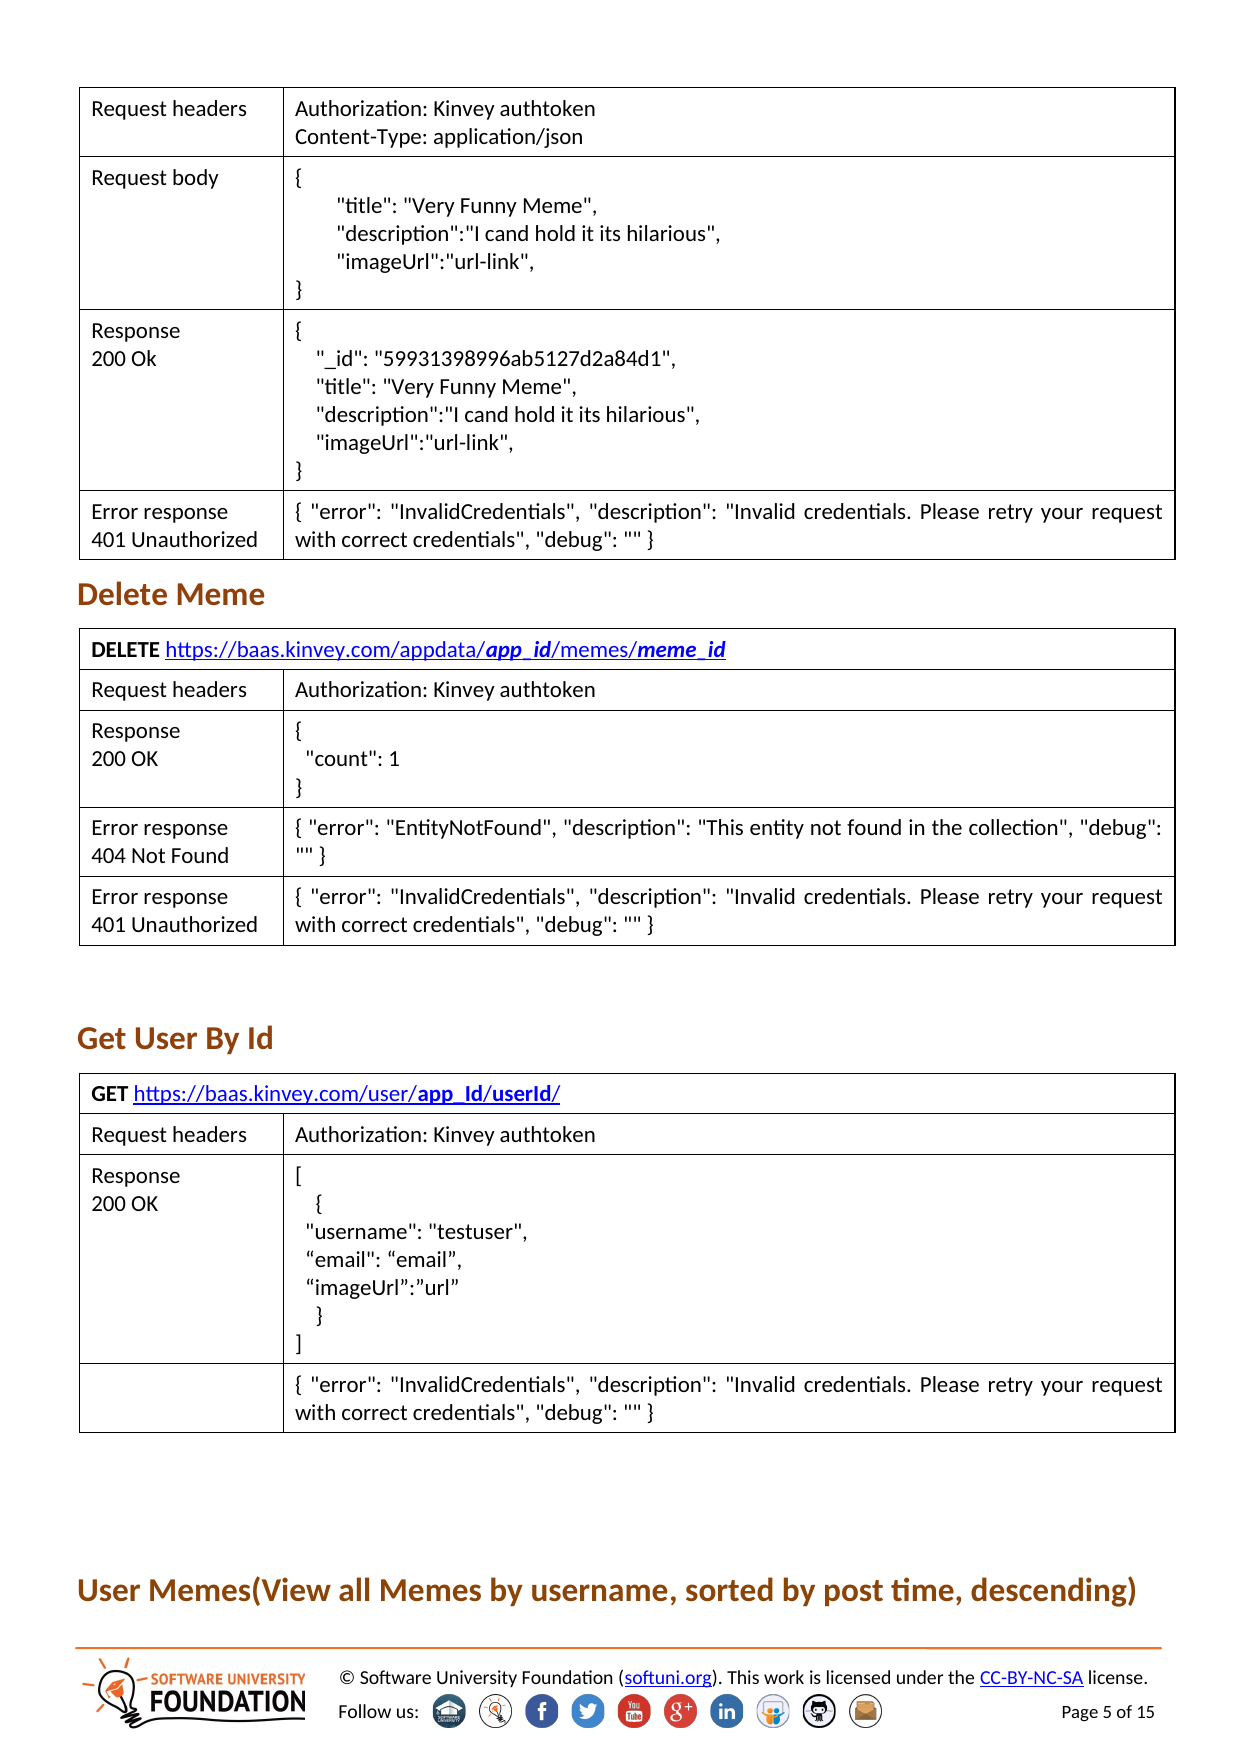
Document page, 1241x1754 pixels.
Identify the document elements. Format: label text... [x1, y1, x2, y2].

table_cell Authorization: Kinvey authtoken Content-Type: application/json [284, 88, 1174, 156]
table_cell Request body [80, 157, 283, 309]
table_cell { "error": "InvalidCredentials", "description": "Invalid credentials. Please retry your request with correct credentials", "debug": "" } [284, 877, 1174, 944]
picture [571, 1694, 605, 1728]
picture [710, 1694, 744, 1728]
picture [849, 1694, 882, 1728]
table_cell { "_id": "59931398996ab5127d2a84d1", "title": "Very Funny Meme", "description":"I cand hold it its hilarious", "imageUrl":"url-link", } [284, 310, 1174, 490]
table_header DELETE https://baas.kinvey.com/appdata/app_id/memes/meme_id [80, 629, 1174, 669]
subtitle Delete Meme [77, 573, 1163, 613]
table_cell Authorization: Kinvey authtoken [284, 670, 1174, 709]
subtitle Get User By Id [77, 1017, 1163, 1058]
table_cell Request headers [80, 1114, 283, 1154]
table_cell { "error": "EntityNotFound", "description": "This entity not found in the collection", "debug": "" } [284, 808, 1174, 876]
table_cell Response 200 Ok [80, 310, 283, 490]
picture [432, 1694, 466, 1728]
table_cell [80, 1364, 283, 1432]
picture [525, 1694, 559, 1728]
picture [617, 1694, 651, 1728]
table_cell [ { "username": "testuser", “email": “email”, “imageUrl”:”url” } ] [284, 1155, 1174, 1363]
table_cell Error response 404 Not Found [80, 808, 283, 876]
table_cell { "title": "Very Funny Meme", "description":"I cand hold it its hilarious", "imageUrl":"url-link", } [284, 157, 1174, 309]
picture [802, 1694, 836, 1728]
table_cell { "error": "InvalidCredentials", "description": "Invalid credentials. Please retry your request with correct credentials", "debug": "" } [284, 1364, 1174, 1432]
table_cell Authorization: Kinvey authtoken [284, 1114, 1174, 1154]
text User Memes(View all Memes by username, sorted by post time, descending) [77, 1568, 1163, 1609]
picture [664, 1694, 697, 1728]
table_header GET https://baas.kinvey.com/user/app_Id/userId/ [80, 1074, 1174, 1113]
table_cell { "error": "InvalidCredentials", "description": "Invalid credentials. Please retry your request with correct credentials", "debug": "" } [284, 491, 1174, 559]
table_cell Error response 401 Unauthorized [80, 491, 283, 559]
picture [81, 1656, 305, 1729]
table_cell Response 200 OK [80, 711, 283, 807]
picture [479, 1694, 512, 1728]
table_cell { "count": 1 } [284, 711, 1174, 807]
table_cell Response 200 OK [80, 1155, 283, 1363]
table_cell Error response 401 Unauthorized [80, 877, 283, 944]
table_cell Request headers [80, 670, 283, 709]
table_cell Request headers [80, 88, 283, 156]
picture [756, 1694, 790, 1728]
